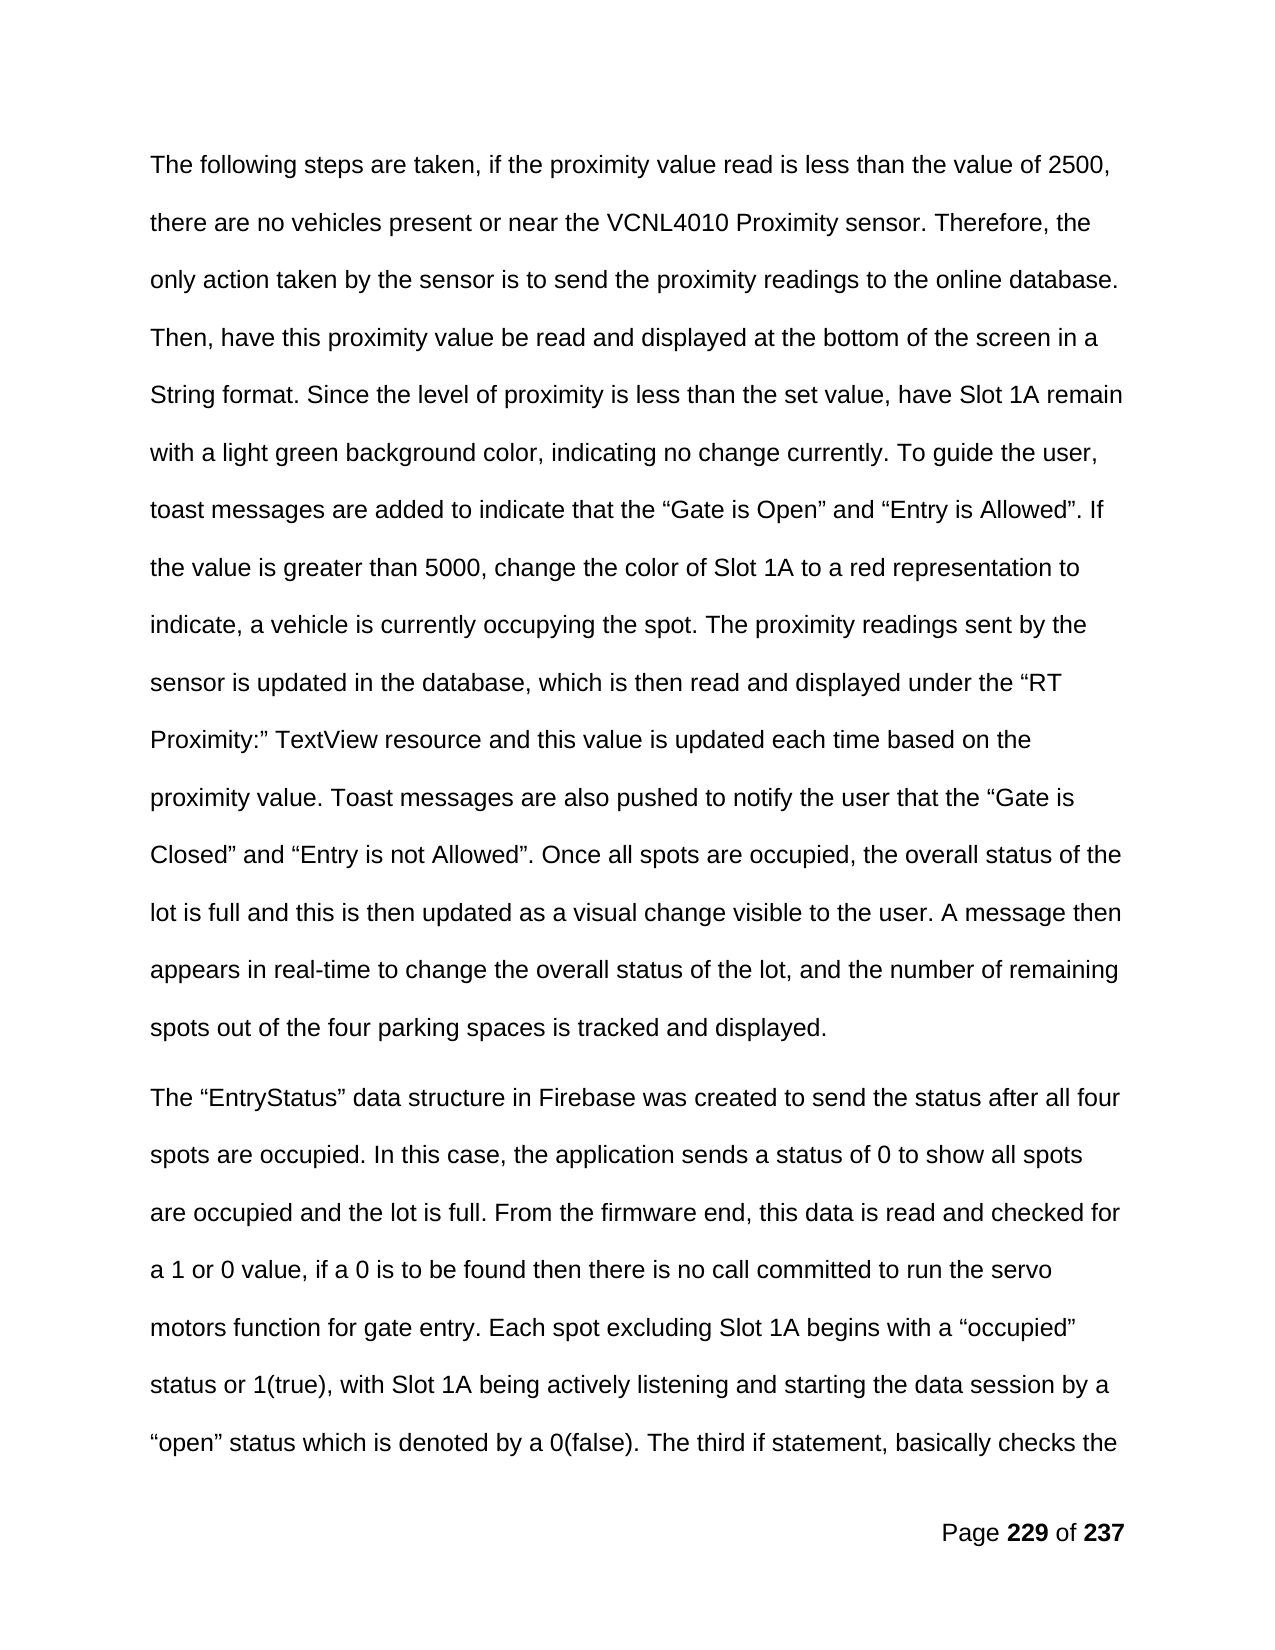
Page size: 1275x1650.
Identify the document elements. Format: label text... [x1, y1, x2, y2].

text The following steps are taken, if the proximity value read is less than the value of 2500, there are no vehicles present or near the VCNL4010 Proximity sensor. Therefore, the only action taken by the sensor is to send the proximity readings to the online database. Then, have this proximity value be read and displayed at the bottom of the screen in a String format. Since the level of proximity is less than the set value, have Slot 1A remain with a light green background color, indicating no change currently. To guide the user, toast messages are added to indicate that the “Gate is Open” and “Entry is Allowed”. If the value is greater than 5000, change the color of Slot 1A to a red representation to indicate, a vehicle is currently occupying the spot. The proximity readings sent by the sensor is updated in the database, which is then read and displayed under the “RT Proximity:” TextView resource and this value is updated each time based on the proximity value. Toast messages are also pushed to notify the user that the “Gate is Closed” and “Entry is not Allowed”. Once all spots are occupied, the overall status of the lot is full and this is then updated as a visual change visible to the user. A message then appears in real-time to change the overall status of the lot, and the number of remaining spots out of the four parking spaces is tracked and displayed. [150, 150, 1125, 1041]
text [150, 1082, 1125, 1456]
